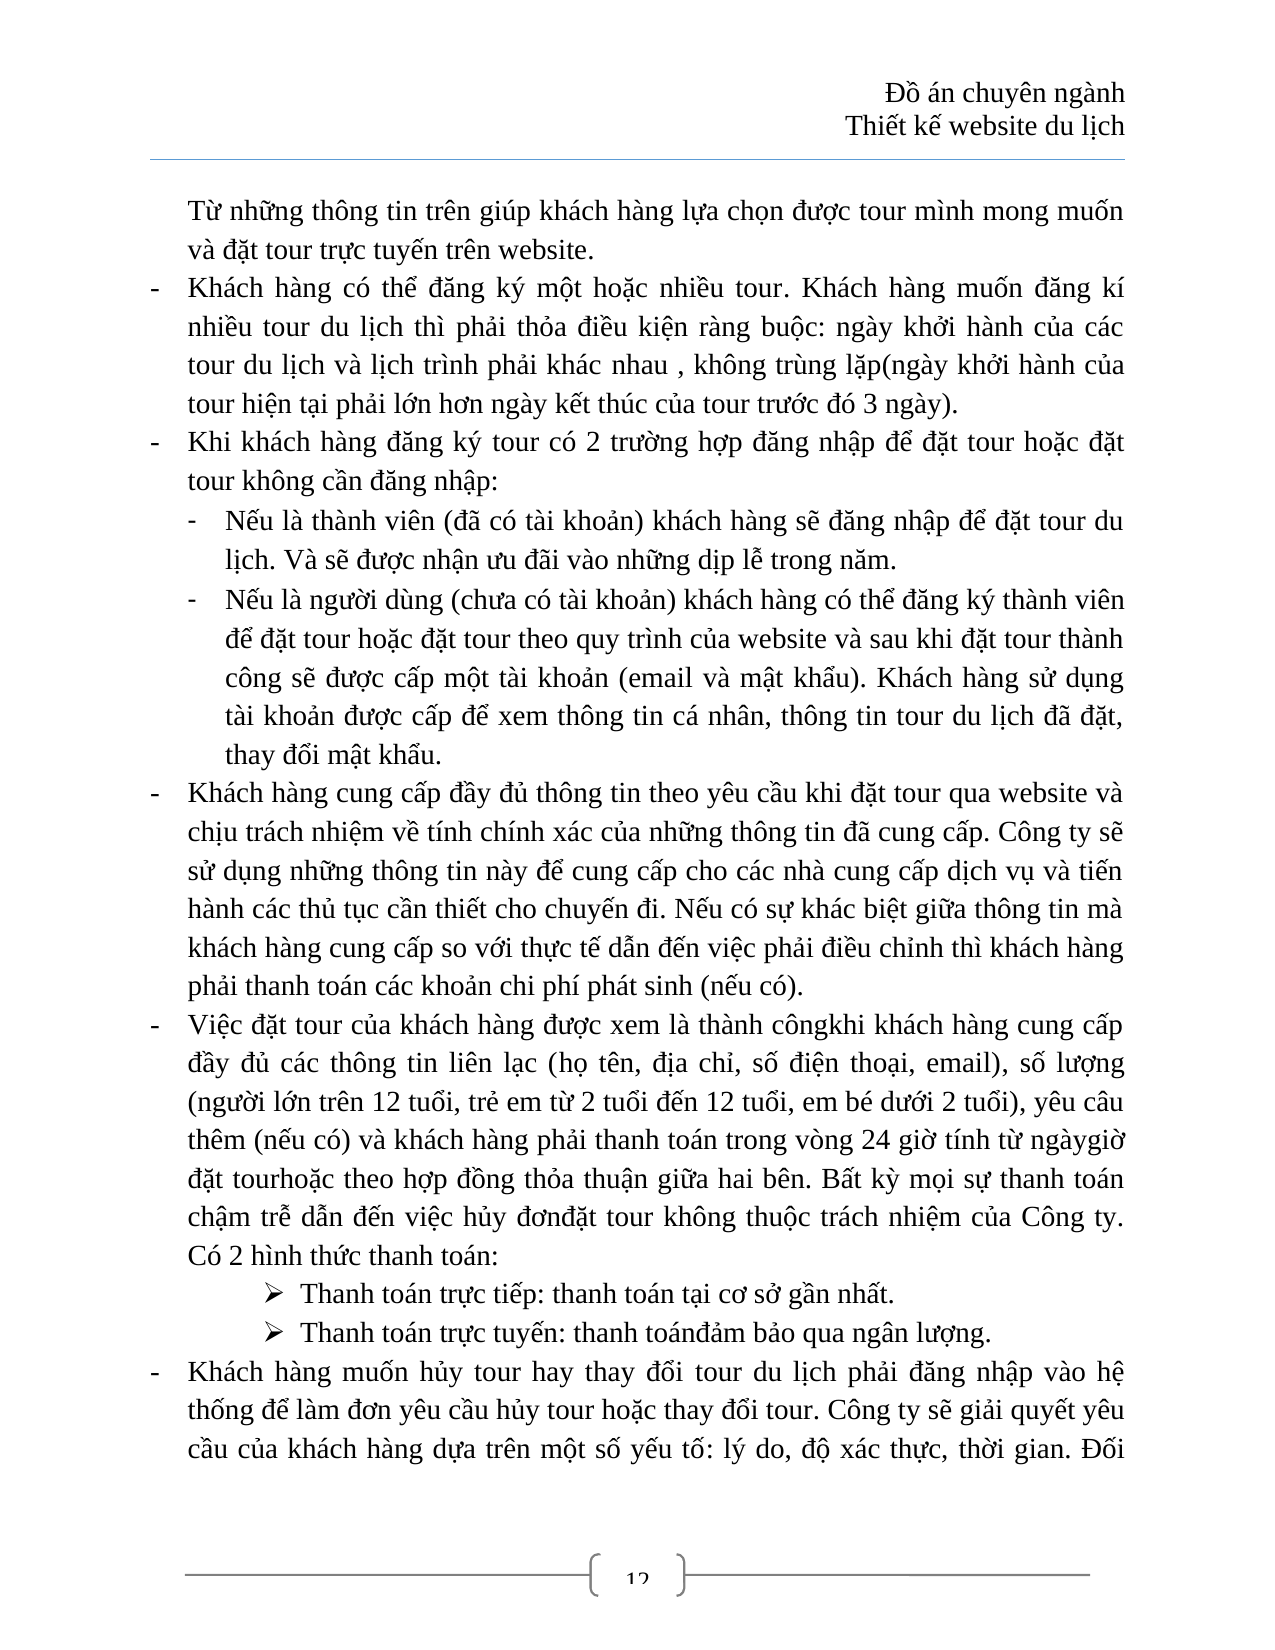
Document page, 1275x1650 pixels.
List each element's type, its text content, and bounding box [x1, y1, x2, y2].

list Khách hàng có thể đăng ký một hoặc nhiều tour. Khách hàng muốn đăng kí nhiều tour du lịch thì phải thỏa điều kiện ràng buộc: ngày khởi hành của các tour du lịch và lịch trình phải khác nhau , không trùng lặp(ngày khởi hành của tour hiện tại phải lớn hơn ngày kết thúc của tour trước đó 3 ngày). [150, 270, 1125, 419]
list Khi khách hàng đăng ký tour có 2 trường hợp đăng nhập để đặt tour hoặc đặt tour không cần đăng nhập: [150, 424, 1125, 497]
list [150, 193, 1125, 265]
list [150, 1354, 1125, 1464]
list Nếu là thành viên (đã có tài khoản) khách hàng sẽ đăng nhập để đặt tour du lịch. Và sẽ được nhận ưu đãi vào những dịp lễ trong năm. [187, 502, 1125, 576]
list Khách hàng cung cấp đầy đủ thông tin theo yêu cầu khi đặt tour qua website và chịu trách nhiệm về tính chính xác của những thông tin đã cung cấp. Công ty sẽ sử dụng những thông tin này để cung cấp cho các nhà cung cấp dịch vụ và tiến hành các thủ tục cần thiết cho chuyến đi. Nếu có sự khác biệt giữa thông tin mà khách hàng cung cấp so với thực tế dẫn đến việc phải điều chỉnh thì khách hàng phải thanh toán các khoản chi phí phát sinh (nếu có). [150, 776, 1125, 1002]
list Nếu là người dùng (chưa có tài khoản) khách hàng có thể đăng ký thành viên để đặt tour hoặc đặt tour theo quy trình của website và sau khi đặt tour thành công sẽ được cấp một tài khoản (email và mật khẩu). Khách hàng sử dụng tài khoản được cấp để xem thông tin cá nhân, thông tin tour du lịch đã đặt, thay đổi mật khẩu. [187, 581, 1125, 771]
list Thanh toán trực tuyến: thanh toánđảm bảo qua ngân lượng. [262, 1315, 1125, 1349]
list Việc đặt tour của khách hàng được xem là thành côngkhi khách hàng cung cấp đầy đủ các thông tin liên lạc (họ tên, địa chỉ, số điện thoại, email), số lượng (người lớn trên 12 tuổi, trẻ em từ 2 tuổi đến 12 tuổi, em bé dưới 2 tuổi), yêu câu thêm (nếu có) và khách hàng phải thanh toán trong vòng 24 giờ tính từ ngàygiờ đặt tourhoặc theo hợp đồng thỏa thuận giữa hai bên. Bất kỳ mọi sự thanh toán chậm trễ dẫn đến việc hủy đơnđặt tour không thuộc trách nhiệm của Công ty. Có 2 hình thức thanh toán: [150, 1007, 1125, 1272]
list Thanh toán trực tiếp: thanh toán tại cơ sở gần nhất. [262, 1277, 1125, 1310]
